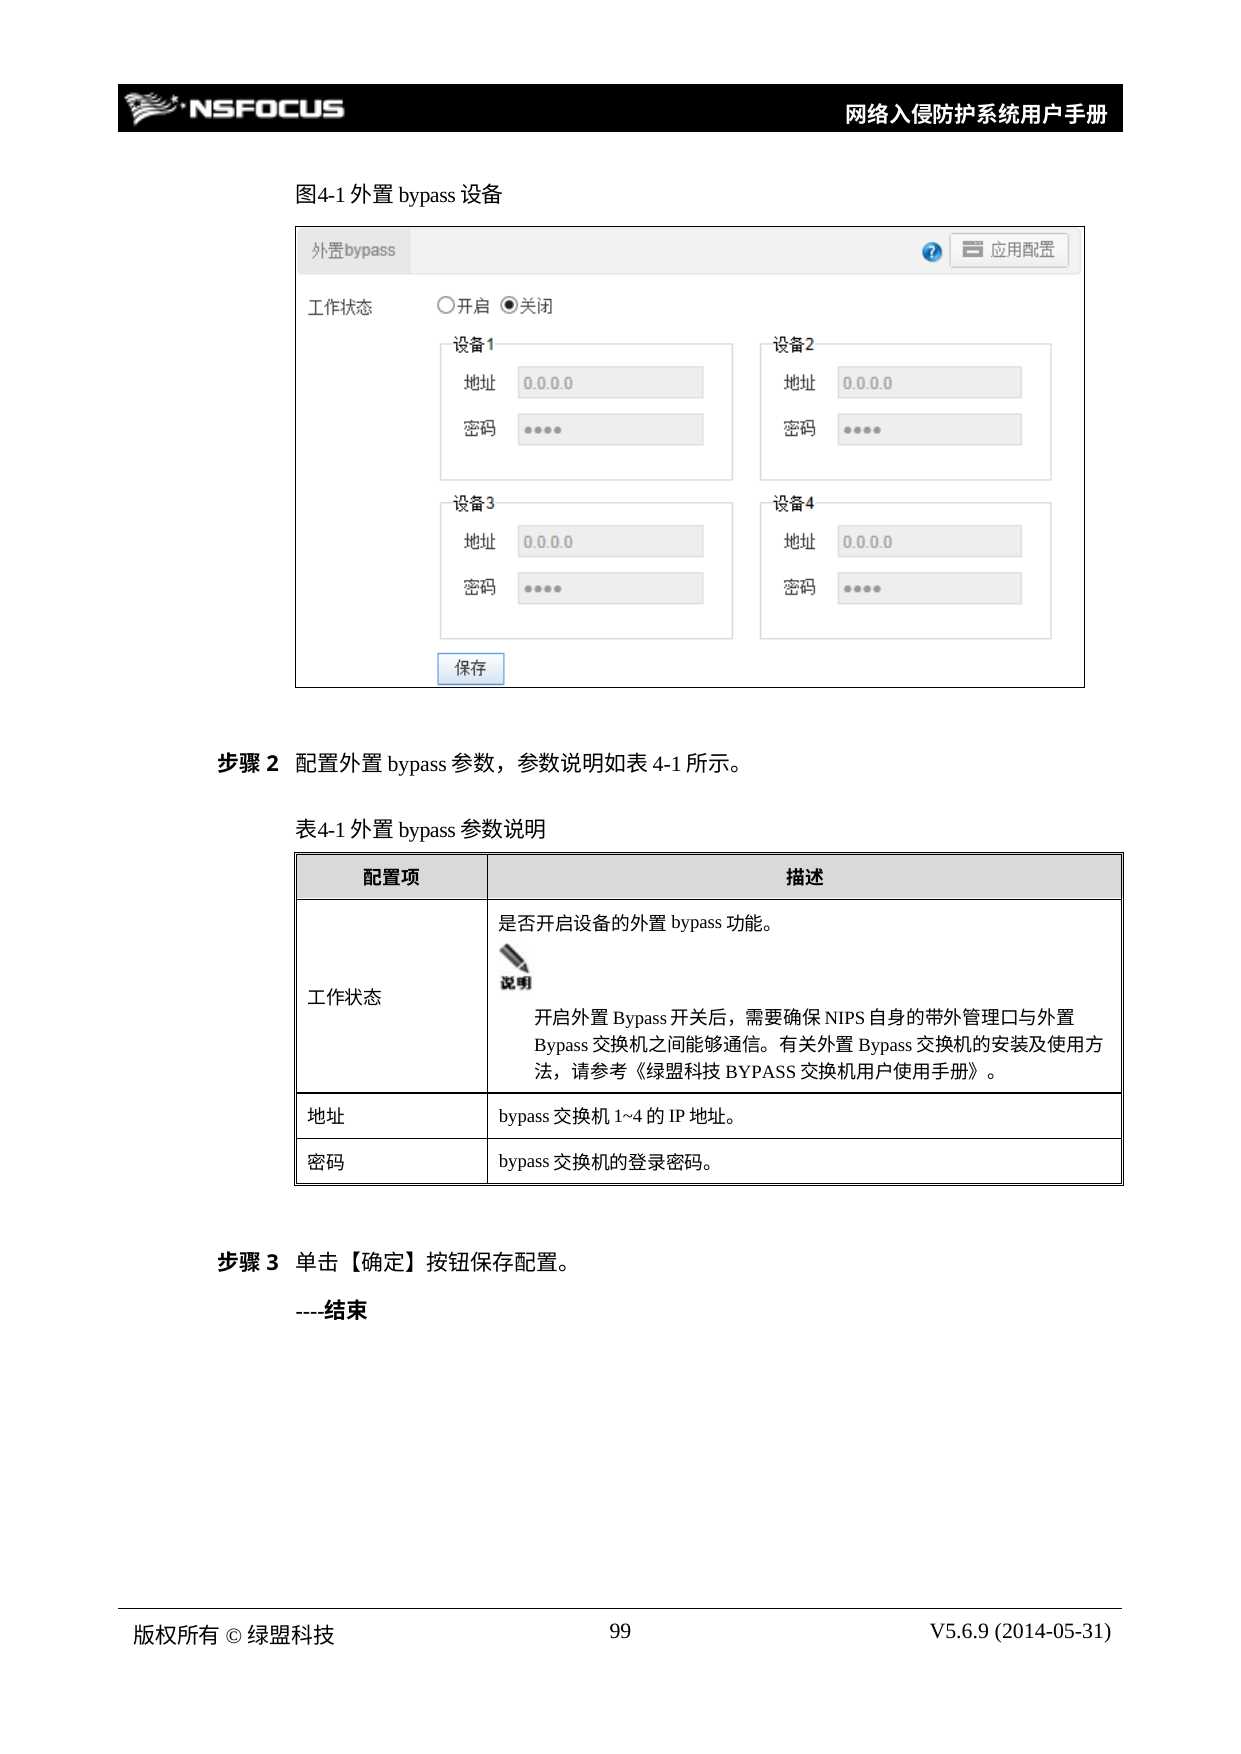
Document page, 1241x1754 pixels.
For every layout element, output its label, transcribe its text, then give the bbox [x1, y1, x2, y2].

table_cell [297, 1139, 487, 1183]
text 外置bypass设备 [295, 177, 1122, 209]
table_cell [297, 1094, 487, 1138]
text 配置外置bypass参数，参数说明如表4-14所示。 [279, 746, 1122, 778]
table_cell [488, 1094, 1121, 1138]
text 单击【确定】按钮保存配置。 [279, 1245, 1122, 1276]
picture [296, 227, 1084, 687]
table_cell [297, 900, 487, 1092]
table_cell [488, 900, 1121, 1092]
text ----结束 [295, 1293, 1122, 1325]
text 外置bypass参数说明 [295, 812, 1122, 843]
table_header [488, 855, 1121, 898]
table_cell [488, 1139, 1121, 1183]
picture [118, 84, 1123, 132]
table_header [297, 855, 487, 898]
picture [498, 943, 535, 994]
